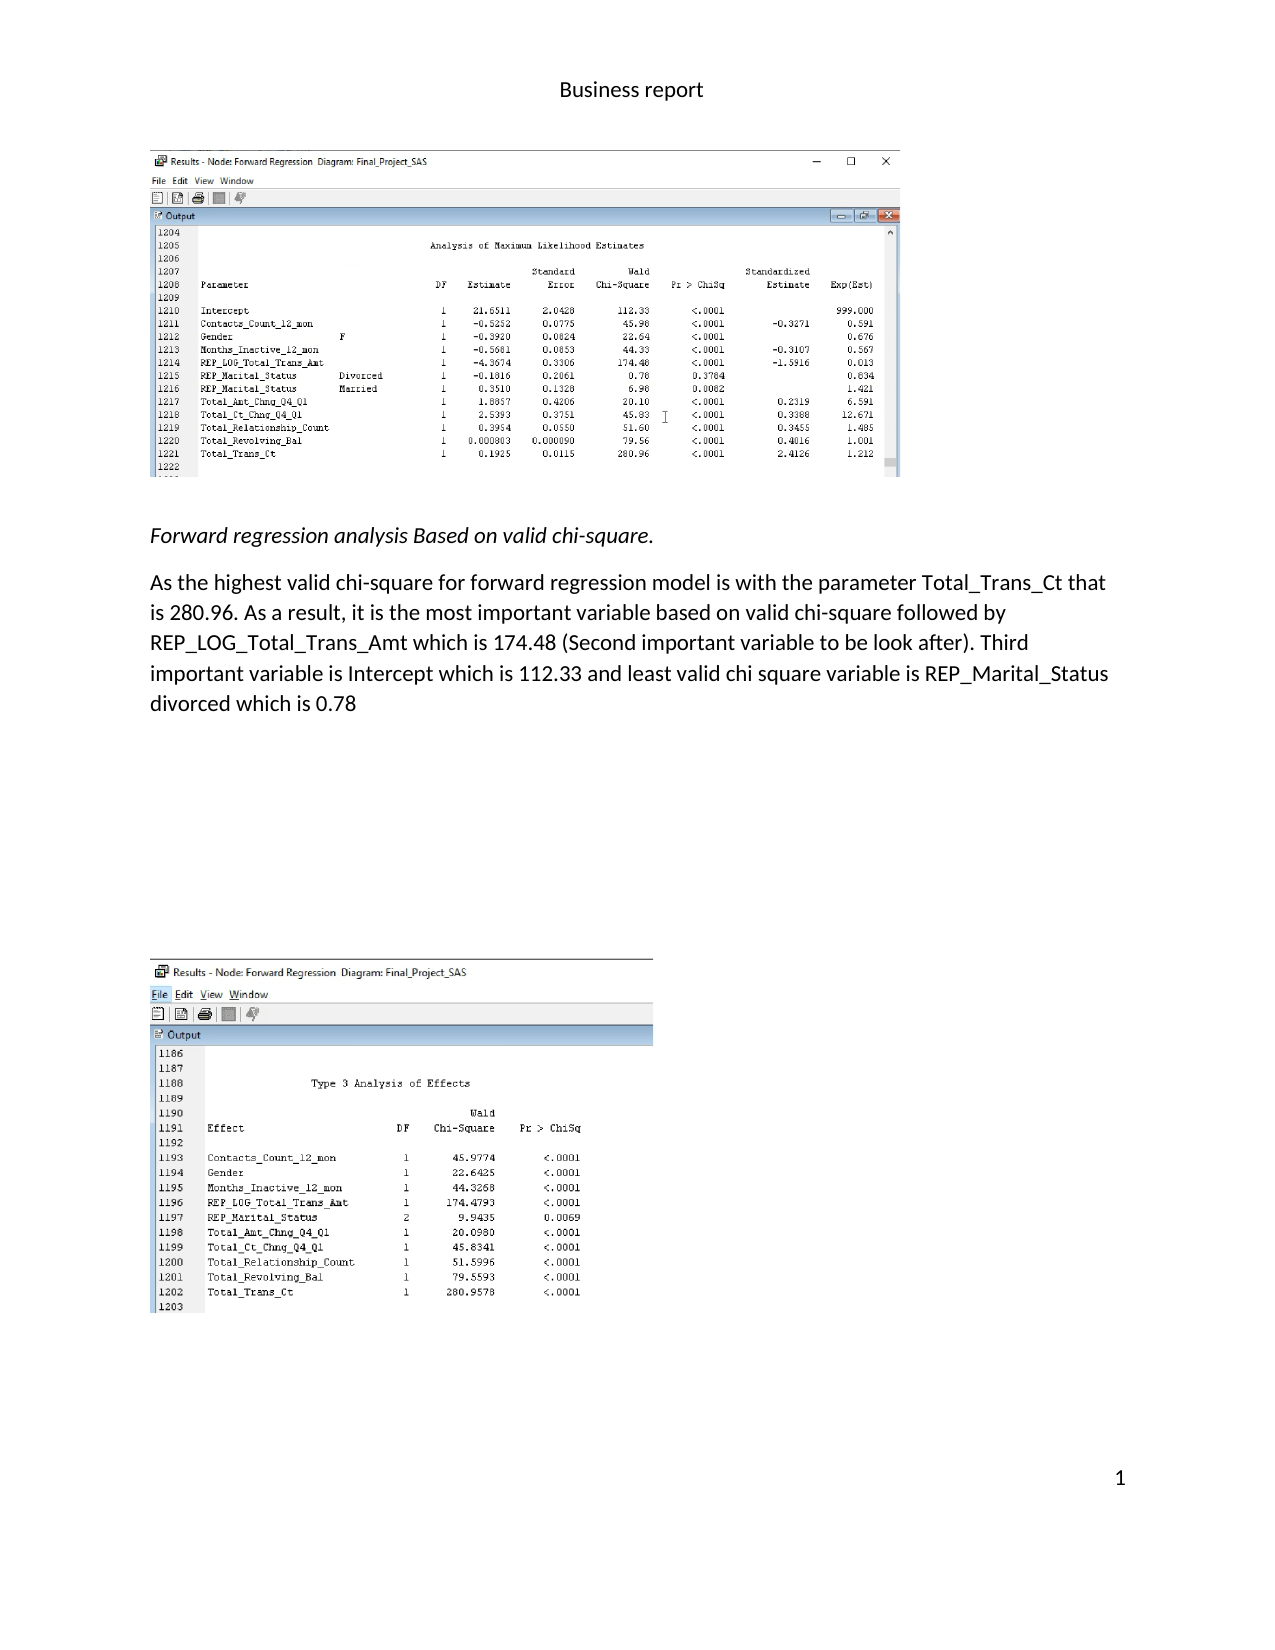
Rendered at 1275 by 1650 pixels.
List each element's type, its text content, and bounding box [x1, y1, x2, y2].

picture [150, 150, 901, 477]
text As the highest valid chi-square for forward regression model is with the parameter Total_Trans_Ct that is 280.96. As a result, it is the most important variable based on valid chi-square followed by REP_LOG_Total_Trans_Amt which is 174.48 (Second important variable to be look after). Third important variable is Intercept which is 112.33 and least valid chi square variable is REP_Marital_Status divorced which is 0.78 [150, 568, 1125, 717]
picture [150, 958, 654, 1313]
text Forward regression analysis Based on valid chi-square. [150, 521, 1125, 549]
